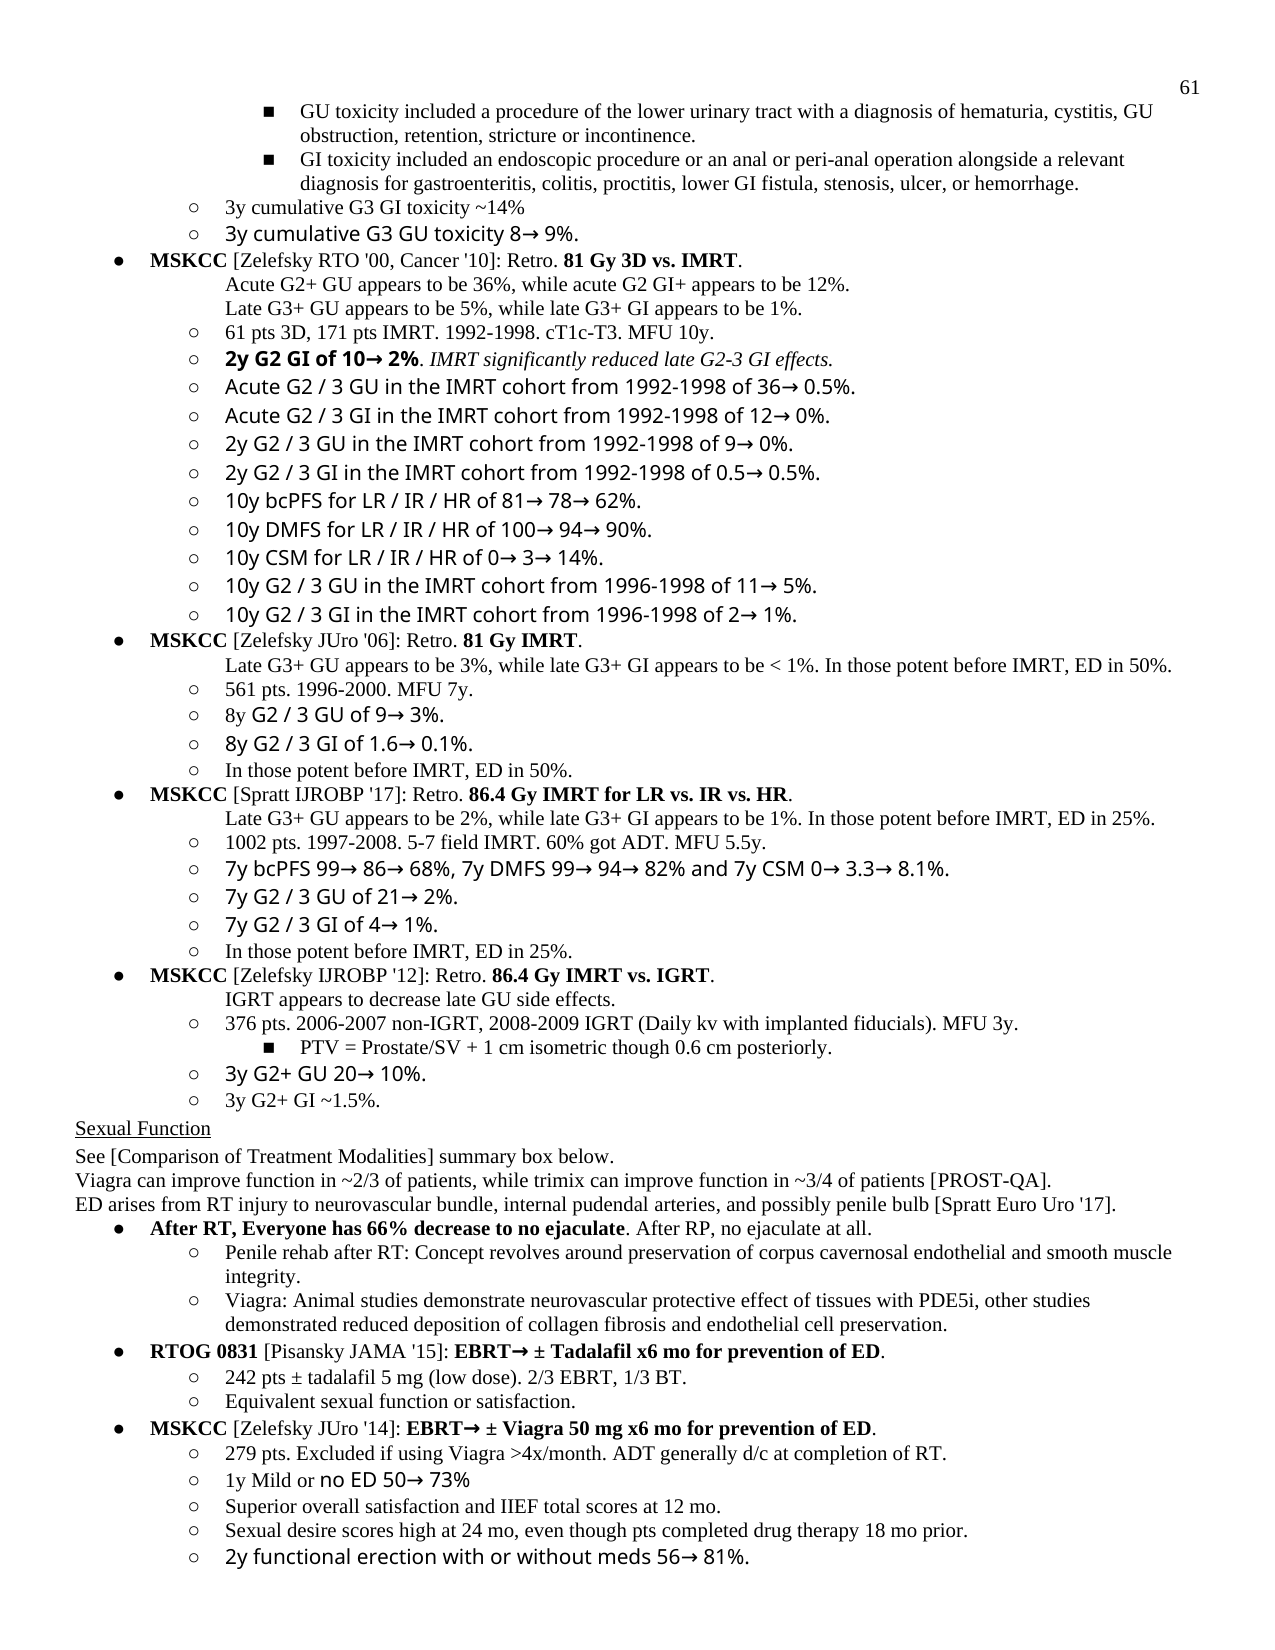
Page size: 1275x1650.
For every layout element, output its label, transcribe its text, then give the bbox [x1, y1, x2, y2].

list 279 pts. Excluded if using Viagra >4x/month. ADT generally d/c at completion of RT. [187, 1441, 1200, 1465]
list 10y G2 / 3 GI in the IMRT cohort from 1996-1998 of 2→ 1%. [187, 600, 1200, 628]
list 8y G2 / 3 GU of 9→ 3%. [187, 701, 1200, 729]
list 2y G2 / 3 GI in the IMRT cohort from 1992-1998 of 0.5→ 0.5%. [187, 458, 1200, 486]
list In those potent before IMRT, ED in 25%. [187, 939, 1200, 963]
list 1y Mild or no ED 50→ 73% [187, 1465, 1200, 1494]
list 7y G2 / 3 GU of 21→ 2%. [187, 882, 1200, 911]
list Viagra: Animal studies demonstrate neurovascular protective effect of tissues with PDE5i, other studies demonstrated reduced deposition of collagen fibrosis and endothelial cell preservation. [187, 1288, 1200, 1336]
list 10y CSM for LR / IR / HR of 0→ 3→ 14%. [187, 543, 1200, 572]
list In those potent before IMRT, ED in 50%. [187, 757, 1200, 782]
text Viagra can improve function in ~2/3 of patients, while trimix can improve function in ~3/4 of patients [PROST-QA]. [75, 1168, 1200, 1192]
list MSKCC [Zelefsky JUro '06]: Retro. 81 Gy IMRT. [112, 628, 1200, 652]
list MSKCC [Spratt IJROBP '17]: Retro. 86.4 Gy IMRT for LR vs. IR vs. HR. [112, 782, 1200, 806]
list 8y G2 / 3 GI of 1.6→ 0.1%. [187, 729, 1200, 757]
list 242 pts ± tadalafil 5 mg (low dose). 2/3 EBRT, 1/3 BT. [187, 1364, 1200, 1389]
list Acute G2 / 3 GU in the IMRT cohort from 1992-1998 of 36→ 0.5%. [187, 372, 1200, 401]
list Penile rehab after RT: Concept revolves around preservation of corpus cavernosal endothelial and smooth muscle integrity. [187, 1240, 1200, 1288]
list PTV = Prostate/SV + 1 cm isometric though 0.6 cm posteriorly. [262, 1035, 1200, 1059]
text Late G3+ GU appears to be 2%, while late G3+ GI appears to be 1%. In those potent before IMRT, ED in 25%. [150, 806, 1200, 830]
list MSKCC [Zelefsky RTO '00, Cancer '10]: Retro. 81 Gy 3D vs. IMRT. [112, 248, 1200, 272]
list 3y cumulative G3 GU toxicity 8→ 9%. [187, 219, 1200, 248]
list GU toxicity included a procedure of the lower urinary tract with a diagnosis of hematuria, cystitis, GU obstruction, retention, stricture or incontinence. [262, 99, 1200, 147]
list 61 pts 3D, 171 pts IMRT. 1992-1998. cT1c-T3. MFU 10y. [187, 320, 1200, 344]
list Sexual desire scores high at 24 mo, even though pts completed drug therapy 18 mo prior. [187, 1518, 1200, 1542]
list 10y DMFS for LR / IR / HR of 100→ 94→ 90%. [187, 515, 1200, 543]
text Late G3+ GU appears to be 3%, while late G3+ GI appears to be < 1%. In those potent before IMRT, ED in 50%. [150, 652, 1200, 677]
list 7y G2 / 3 GI of 4→ 1%. [187, 911, 1200, 939]
list 7y bcPFS 99→ 86→ 68%, 7y DMFS 99→ 94→ 82% and 7y CSM 0→ 3.3→ 8.1%. [187, 854, 1200, 882]
text Acute G2+ GU appears to be 36%, while acute G2 GI+ appears to be 12%. [150, 272, 1200, 296]
text ED arises from RT injury to neurovascular bundle, internal pudendal arteries, and possibly penile bulb [Spratt Euro Uro '17]. [75, 1192, 1200, 1216]
list 2y G2 GI of 10→ 2%. IMRT significantly reduced late G2-3 GI effects. [187, 344, 1200, 372]
list GI toxicity included an endoscopic procedure or an anal or peri-anal operation alongside a relevant diagnosis for gastroenteritis, colitis, proctitis, lower GI fistula, stenosis, ulcer, or hemorrhage. [262, 147, 1200, 195]
list Equivalent sexual function or satisfaction. [187, 1389, 1200, 1413]
text Late G3+ GU appears to be 5%, while late G3+ GI appears to be 1%. [150, 296, 1200, 320]
list RTOG 0831 [Pisansky JAMA '15]: EBRT→ ± Tadalafil x6 mo for prevention of ED. [112, 1336, 1200, 1364]
list 2y functional erection with or without meds 56→ 81%. [187, 1542, 1200, 1570]
list 1002 pts. 1997-2008. 5-7 field IMRT. 60% got ADT. MFU 5.5y. [187, 830, 1200, 854]
list 10y G2 / 3 GU in the IMRT cohort from 1996-1998 of 11→ 5%. [187, 572, 1200, 600]
list Superior overall satisfaction and IIEF total scores at 12 mo. [187, 1494, 1200, 1518]
list MSKCC [Zelefsky JUro '14]: EBRT→ ± Viagra 50 mg x6 mo for prevention of ED. [112, 1413, 1200, 1441]
list Acute G2 / 3 GI in the IMRT cohort from 1992-1998 of 12→ 0%. [187, 401, 1200, 429]
list 2y G2 / 3 GU in the IMRT cohort from 1992-1998 of 9→ 0%. [187, 429, 1200, 458]
list 376 pts. 2006-2007 non-IGRT, 2008-2009 IGRT (Daily kv with implanted fiducials). MFU 3y. [187, 1011, 1200, 1035]
text IGRT appears to decrease late GU side effects. [150, 987, 1200, 1011]
list 3y cumulative G3 GI toxicity ~14% [187, 195, 1200, 219]
list 561 pts. 1996-2000. MFU 7y. [187, 677, 1200, 701]
list 3y G2+ GU 20→ 10%. [187, 1059, 1200, 1088]
list 10y bcPFS for LR / IR / HR of 81→ 78→ 62%. [187, 486, 1200, 515]
list MSKCC [Zelefsky IJROBP '12]: Retro. 86.4 Gy IMRT vs. IGRT. [112, 963, 1200, 987]
subtitle Sexual Function [75, 1116, 1200, 1140]
list After RT, Everyone has 66% decrease to no ejaculate. After RP, no ejaculate at all. [112, 1216, 1200, 1240]
list 3y G2+ GI ~1.5%. [187, 1088, 1200, 1112]
text See [Comparison of Treatment Modalities] summary box below. [75, 1144, 1200, 1168]
